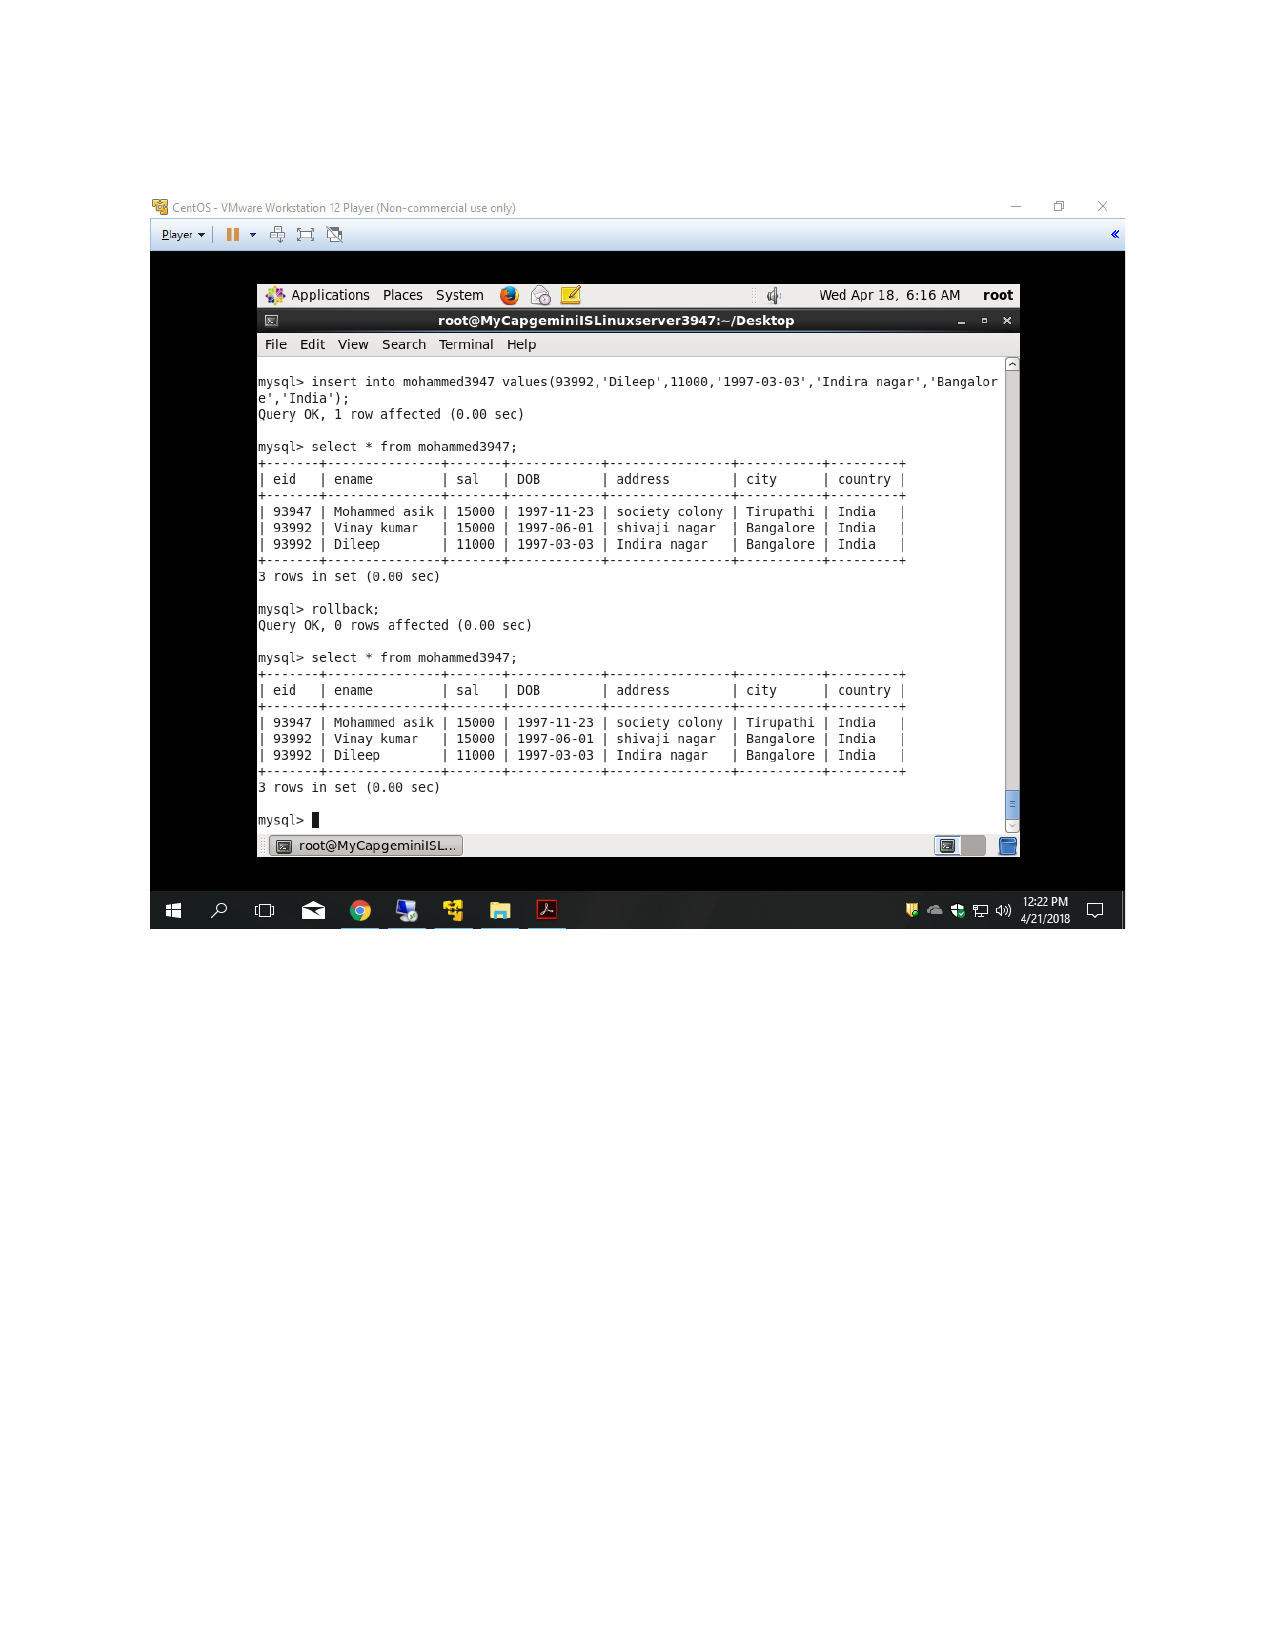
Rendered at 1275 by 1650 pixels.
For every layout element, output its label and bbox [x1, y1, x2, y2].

picture [150, 196, 1125, 929]
